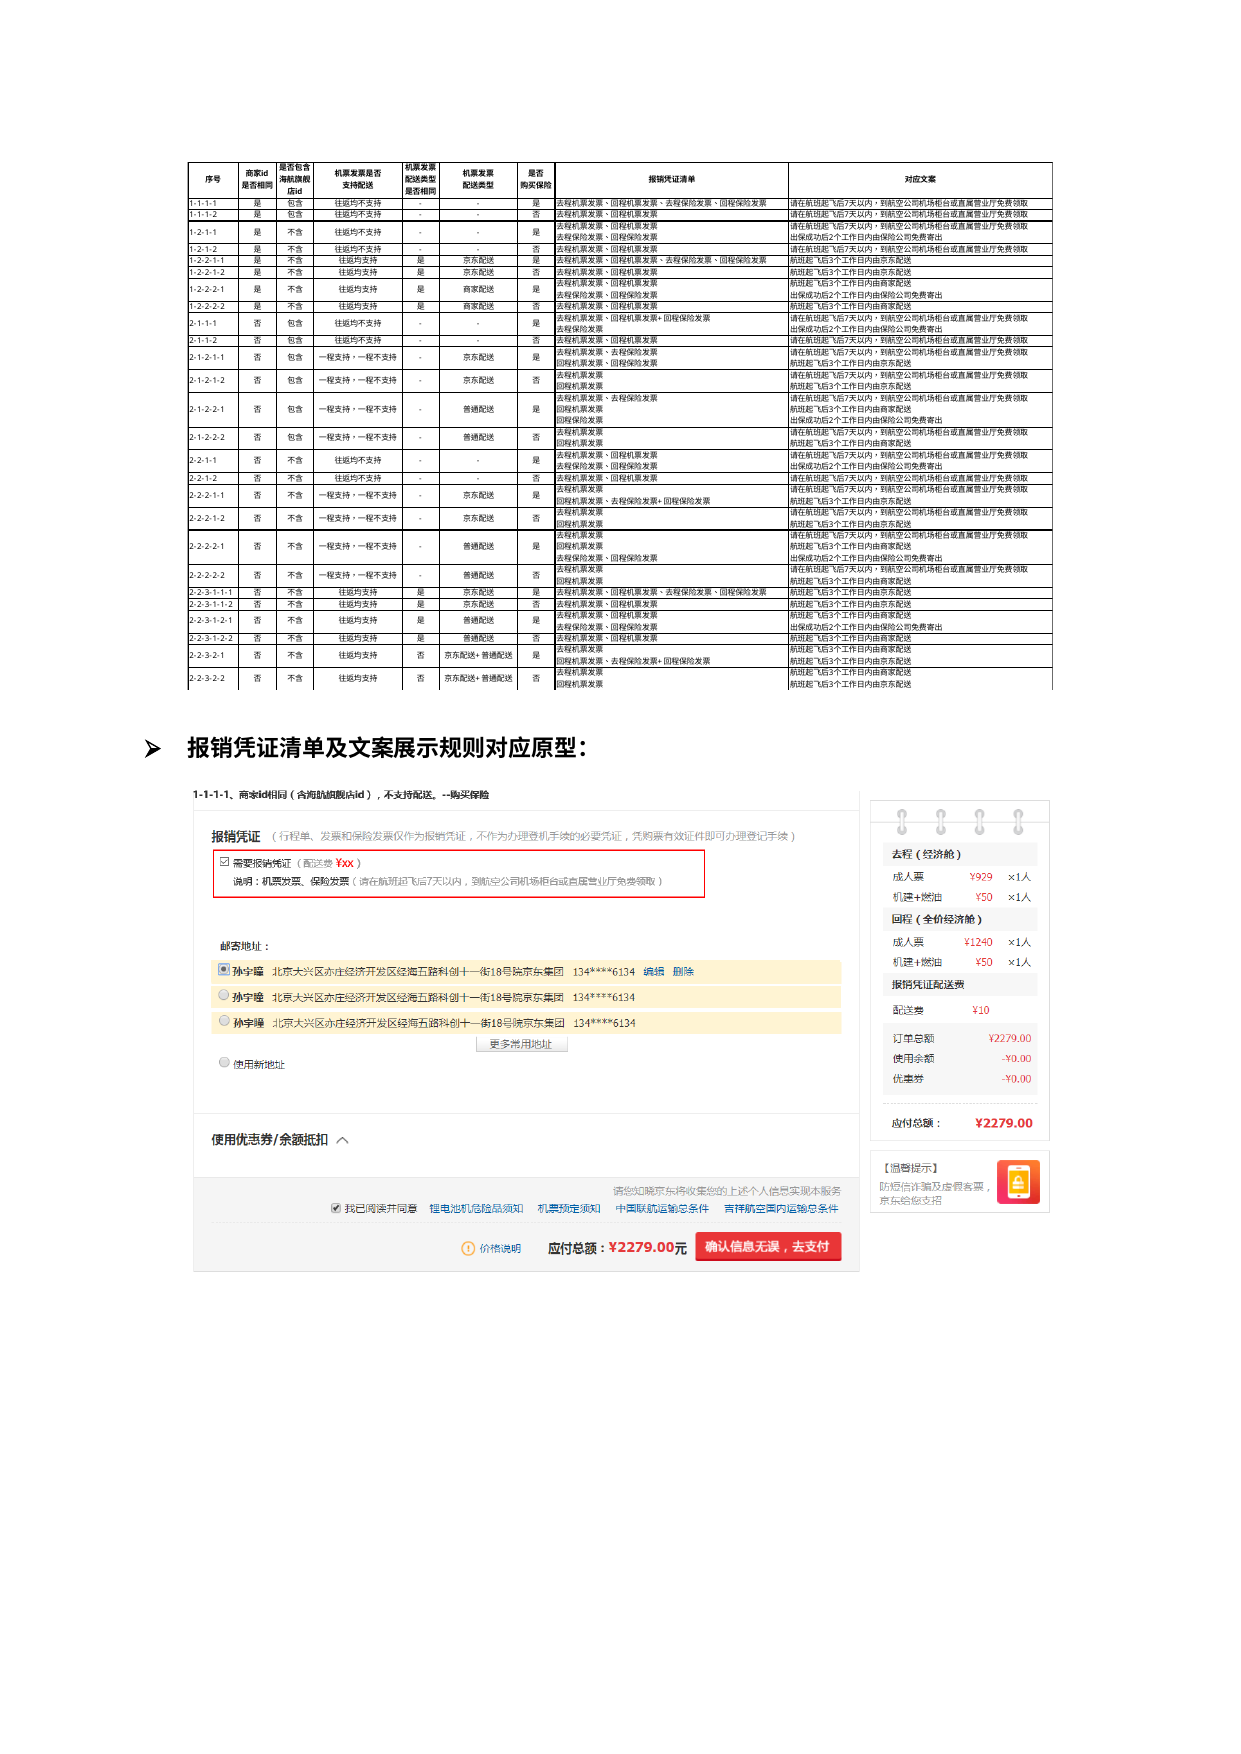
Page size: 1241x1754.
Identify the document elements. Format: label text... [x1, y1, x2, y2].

picture [187, 779, 1053, 1279]
list 报销凭证清单及文案展示规则对应原型： [144, 714, 1053, 779]
